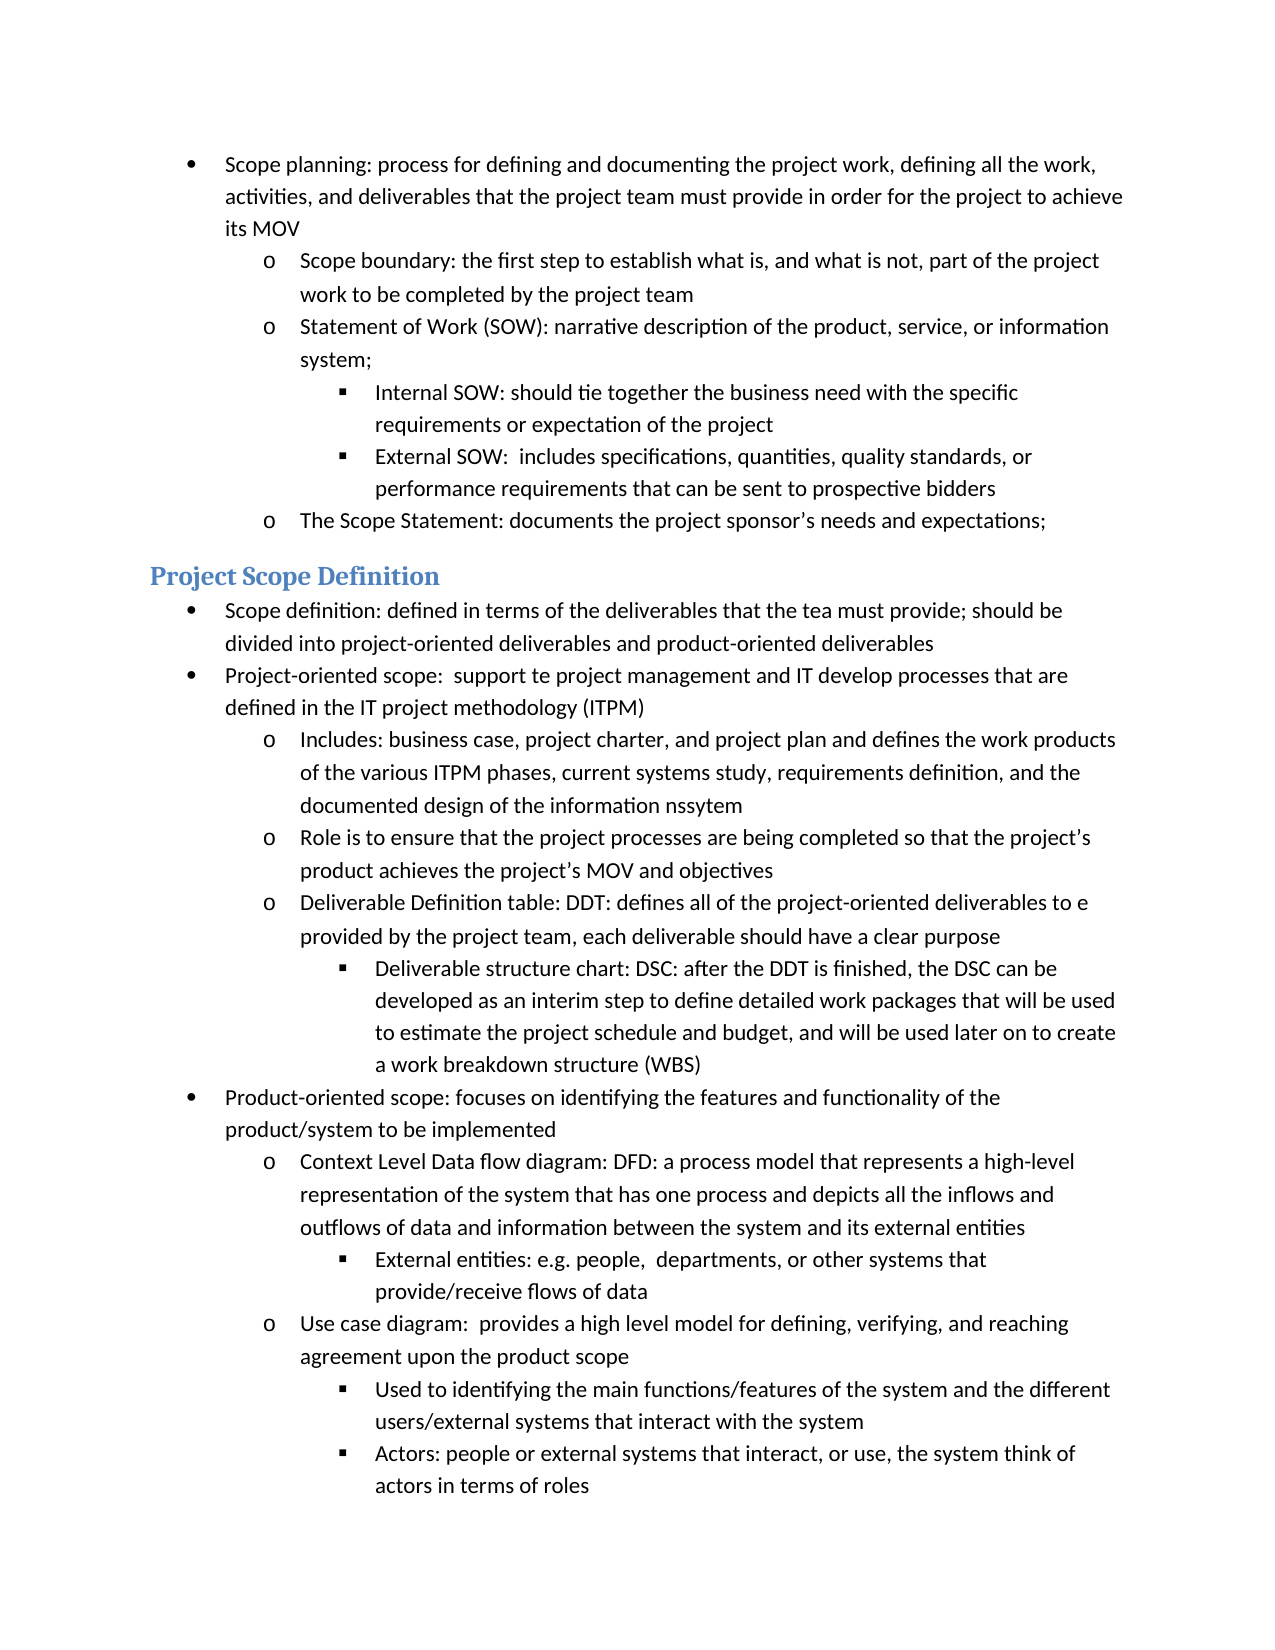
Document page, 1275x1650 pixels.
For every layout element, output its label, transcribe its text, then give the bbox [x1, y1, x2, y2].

subtitle Project Scope Definition [150, 561, 1125, 592]
list Used to identifying the main functions/features of the system and the different users/external systems that interact with the system [337, 1375, 1125, 1435]
list Project-oriented scope: support te project management and IT develop processes that are defined in the IT project methodology (ITPM) [187, 661, 1125, 721]
list Scope boundary: the first step to establish what is, and what is not, part of the project work to be completed by the project team [262, 247, 1125, 308]
list Product-oriented scope: focuses on identifying the features and functionality of the product/system to be implemented [187, 1083, 1125, 1143]
list Actors: people or external systems that interact, or use, the system think of actors in terms of roles [337, 1439, 1125, 1499]
list Includes: business case, project charter, and project plan and defines the work products of the various ITPM phases, current systems study, requirements definition, and the documented design of the information nssytem [262, 725, 1125, 819]
list Deliverable Definition table: DDT: defines all of the project-oriented deliverables to e provided by the project team, each deliverable should have a clear purpose [262, 888, 1125, 950]
list The Scope Statement: documents the project sponsor’s needs and expectations; [262, 506, 1125, 536]
list Role is to ensure that the project processes are being completed so that the project’s product achieves the project’s MOV and objectives [262, 823, 1125, 884]
list External SOW: includes specifications, quantities, quality standards, or performance requirements that can be sent to prospective bidders [337, 442, 1125, 502]
list Use case diagram: provides a high level model for defining, verifying, and reaching agreement upon the product scope [262, 1309, 1125, 1371]
list External entities: e.g. people, departments, or other systems that provide/receive flows of data [337, 1245, 1125, 1305]
list Context Level Data flow diagram: DFD: a process model that represents a high-level representation of the system that has one process and depicts all the inflows and outflows of data and information between the system and its external entities [262, 1147, 1125, 1241]
list Scope definition: defined in terms of the deliverables that the tea must provide; should be divided into project-oriented deliverables and product-oriented deliverables [187, 596, 1125, 657]
list Deliverable structure chart: DSC: after the DDT is finished, the DSC can be developed as an interim step to define detailed work packages that will be used to estimate the project schedule and budget, and will be used later on to create a work breakdown structure (WBS) [337, 954, 1125, 1078]
list Scope planning: process for defining and documenting the project work, defining all the work, activities, and deliverables that the project team must provide in order for the project to achieve its MOV [187, 150, 1125, 242]
list Internal SOW: should tie together the business need with the specific requirements or expectation of the project [337, 378, 1125, 438]
list Statement of Work (SOW): narrative description of the product, service, or information system; [262, 312, 1125, 373]
